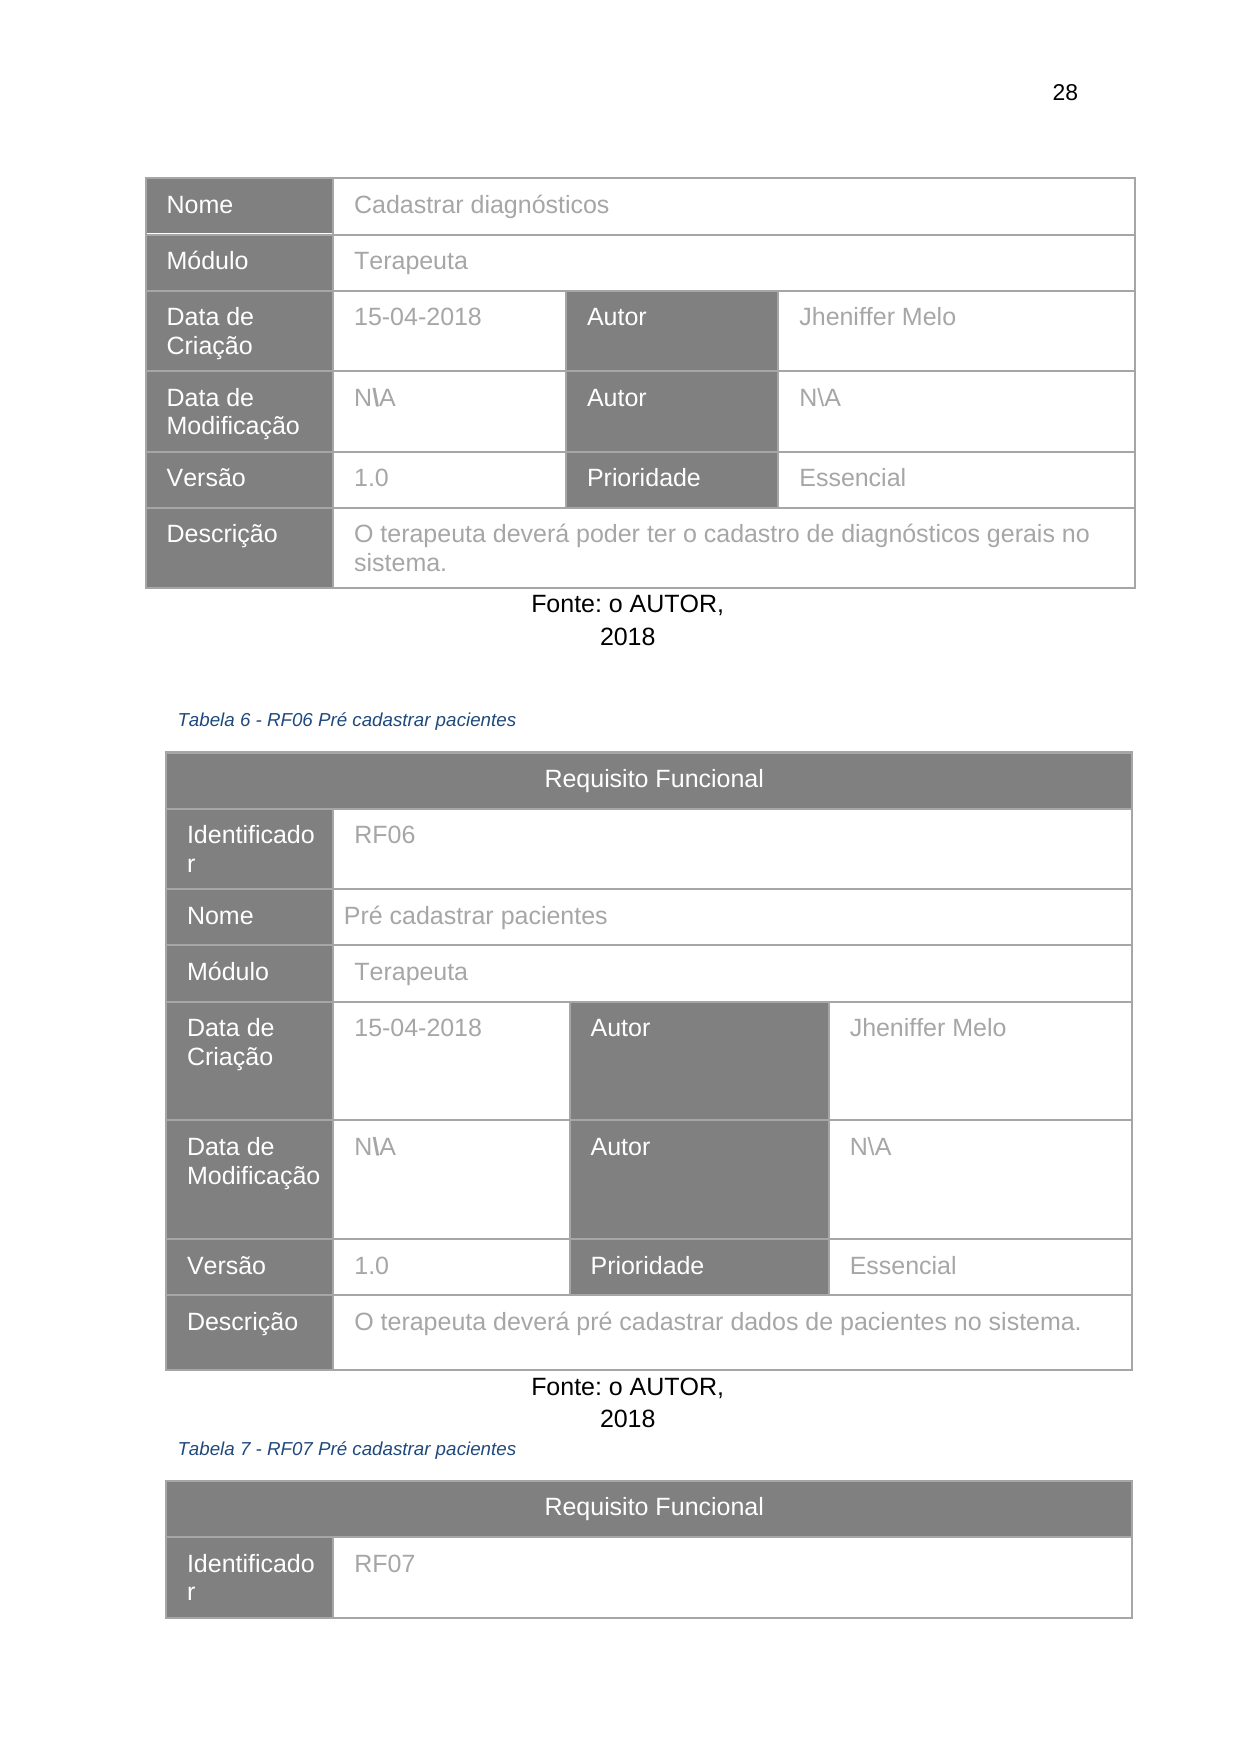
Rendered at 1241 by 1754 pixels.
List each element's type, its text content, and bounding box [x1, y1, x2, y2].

table_cell Autor [571, 1121, 828, 1238]
table_cell Nome [147, 179, 332, 233]
table_cell O terapeuta deverá poder ter o cadastro de diagnósticos gerais no sistema. [334, 509, 1134, 587]
text 2018 [177, 622, 1078, 651]
table_cell Identificador [167, 1538, 332, 1617]
table_cell RF06 [334, 810, 1131, 888]
table_cell 15-04-2018 [334, 1003, 569, 1119]
table_cell Versão [147, 453, 332, 507]
table_header Requisito Funcional [167, 754, 1131, 808]
table_cell Essencial [779, 453, 1134, 507]
table_cell Prioridade [571, 1240, 828, 1294]
table_cell Autor [567, 372, 777, 451]
table_cell O terapeuta deverá pré cadastrar dados de pacientes no sistema. [334, 1296, 1131, 1369]
table_cell 1.0 [334, 1240, 569, 1294]
text 2018 [177, 1404, 1078, 1433]
table_cell Data de Modificação [167, 1121, 332, 1238]
table_cell N\A [779, 372, 1134, 451]
table_cell Terapeuta [334, 946, 1131, 1001]
table_header Requisito Funcional [167, 1482, 1131, 1536]
table_cell Pré cadastrar pacientes [334, 890, 1131, 944]
table_cell Autor [571, 1003, 828, 1119]
table_cell N\A [830, 1121, 1131, 1238]
table_cell Autor [567, 292, 777, 370]
table_cell Módulo [147, 236, 332, 290]
table_cell Identificador [167, 810, 332, 888]
table_cell Prioridade [567, 453, 777, 507]
table_cell 15-04-2018 [334, 292, 565, 370]
table_cell Descrição [147, 509, 332, 587]
table_cell RF07 [334, 1538, 1131, 1617]
table_cell Jheniffer Melo [830, 1003, 1131, 1119]
table_cell Módulo [167, 946, 332, 1001]
table_cell N\A [334, 372, 565, 451]
table_cell Essencial [830, 1240, 1131, 1294]
table_cell Terapeuta [334, 236, 1134, 290]
table_cell Jheniffer Melo [779, 292, 1134, 370]
text Fonte: o AUTOR, [177, 589, 1078, 618]
table_cell Cadastrar diagnósticos [334, 179, 1134, 233]
table_cell Data de Criação [147, 292, 332, 370]
table_cell Data de Criação [167, 1003, 332, 1119]
table_cell Data de Modificação [147, 372, 332, 451]
table_cell N\A [334, 1121, 569, 1238]
table_cell Versão [167, 1240, 332, 1294]
table_cell Descrição [167, 1296, 332, 1369]
table_cell Nome [167, 890, 332, 944]
text Fonte: o AUTOR, [177, 1371, 1078, 1400]
table_cell 1.0 [334, 453, 565, 507]
